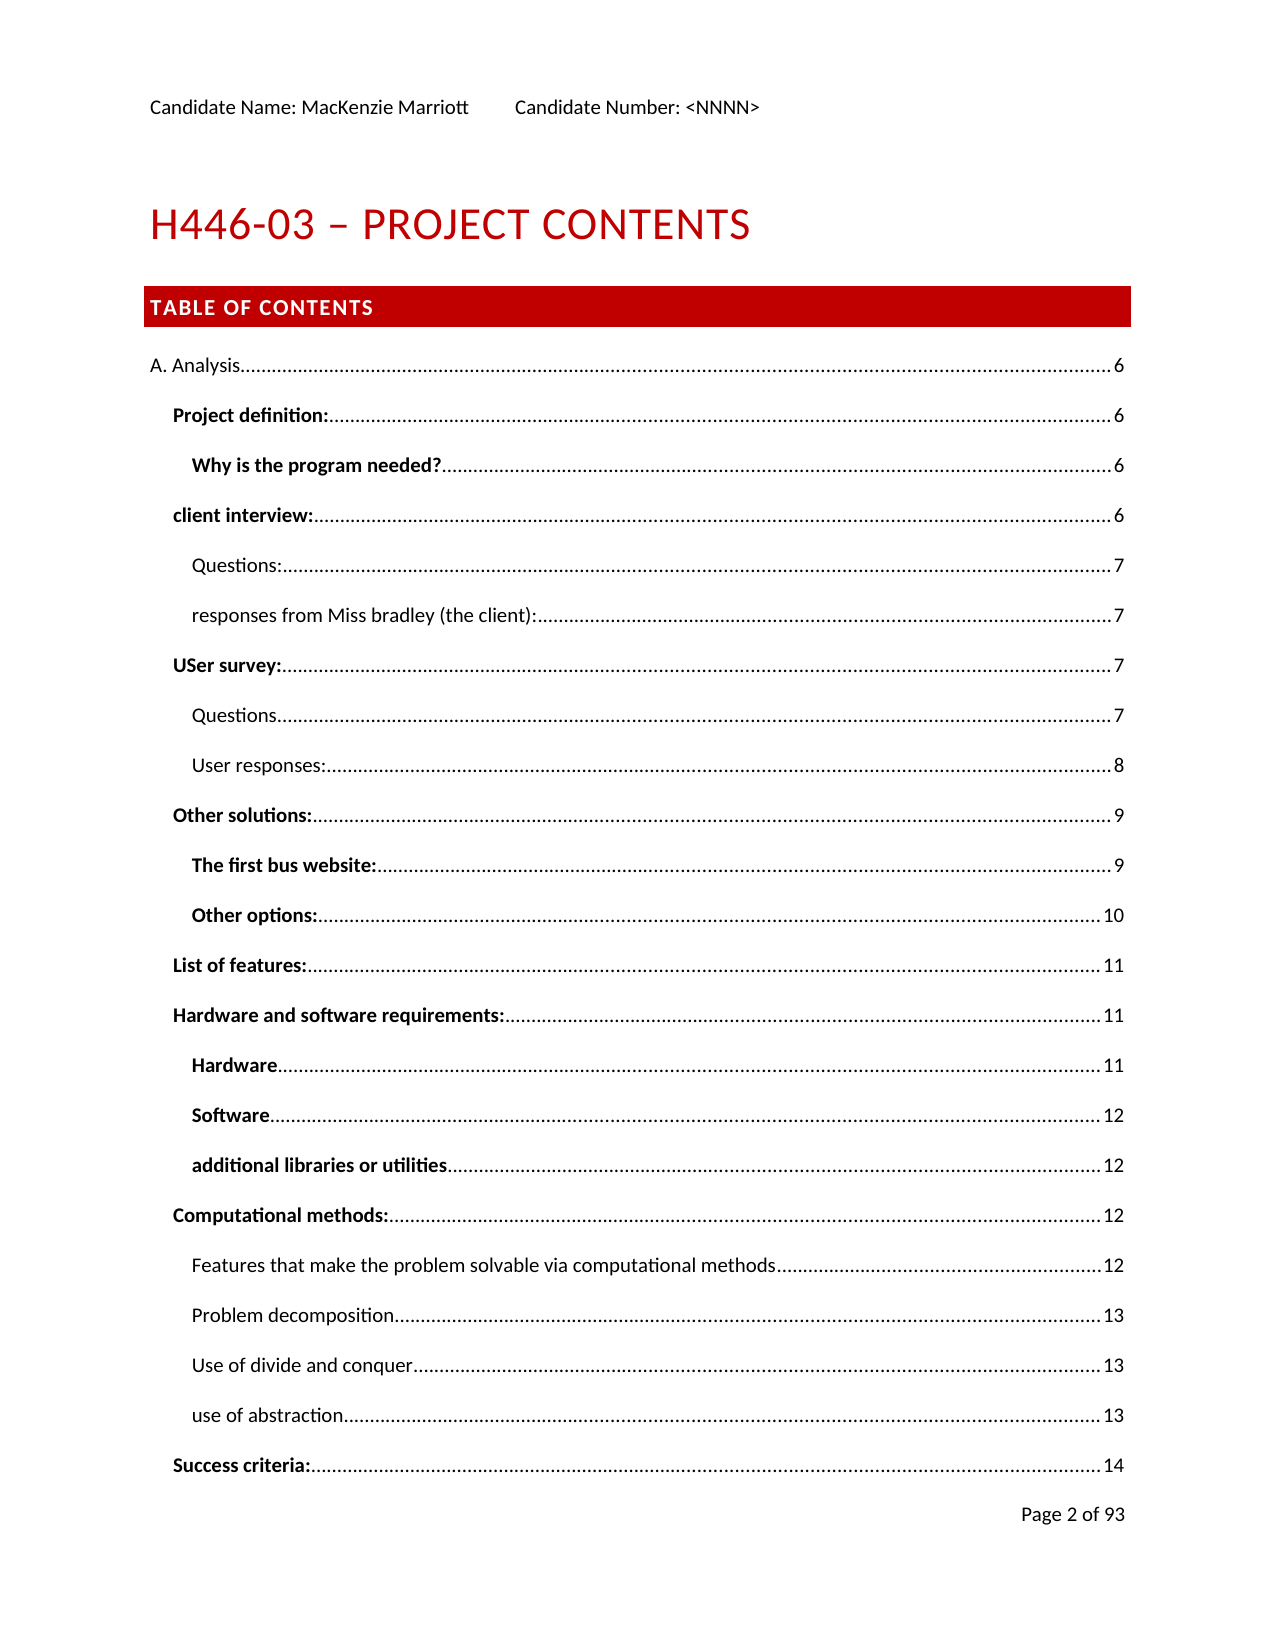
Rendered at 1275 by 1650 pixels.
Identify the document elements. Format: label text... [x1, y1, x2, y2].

title H446-03 – Project CONTENTS [150, 195, 1125, 251]
